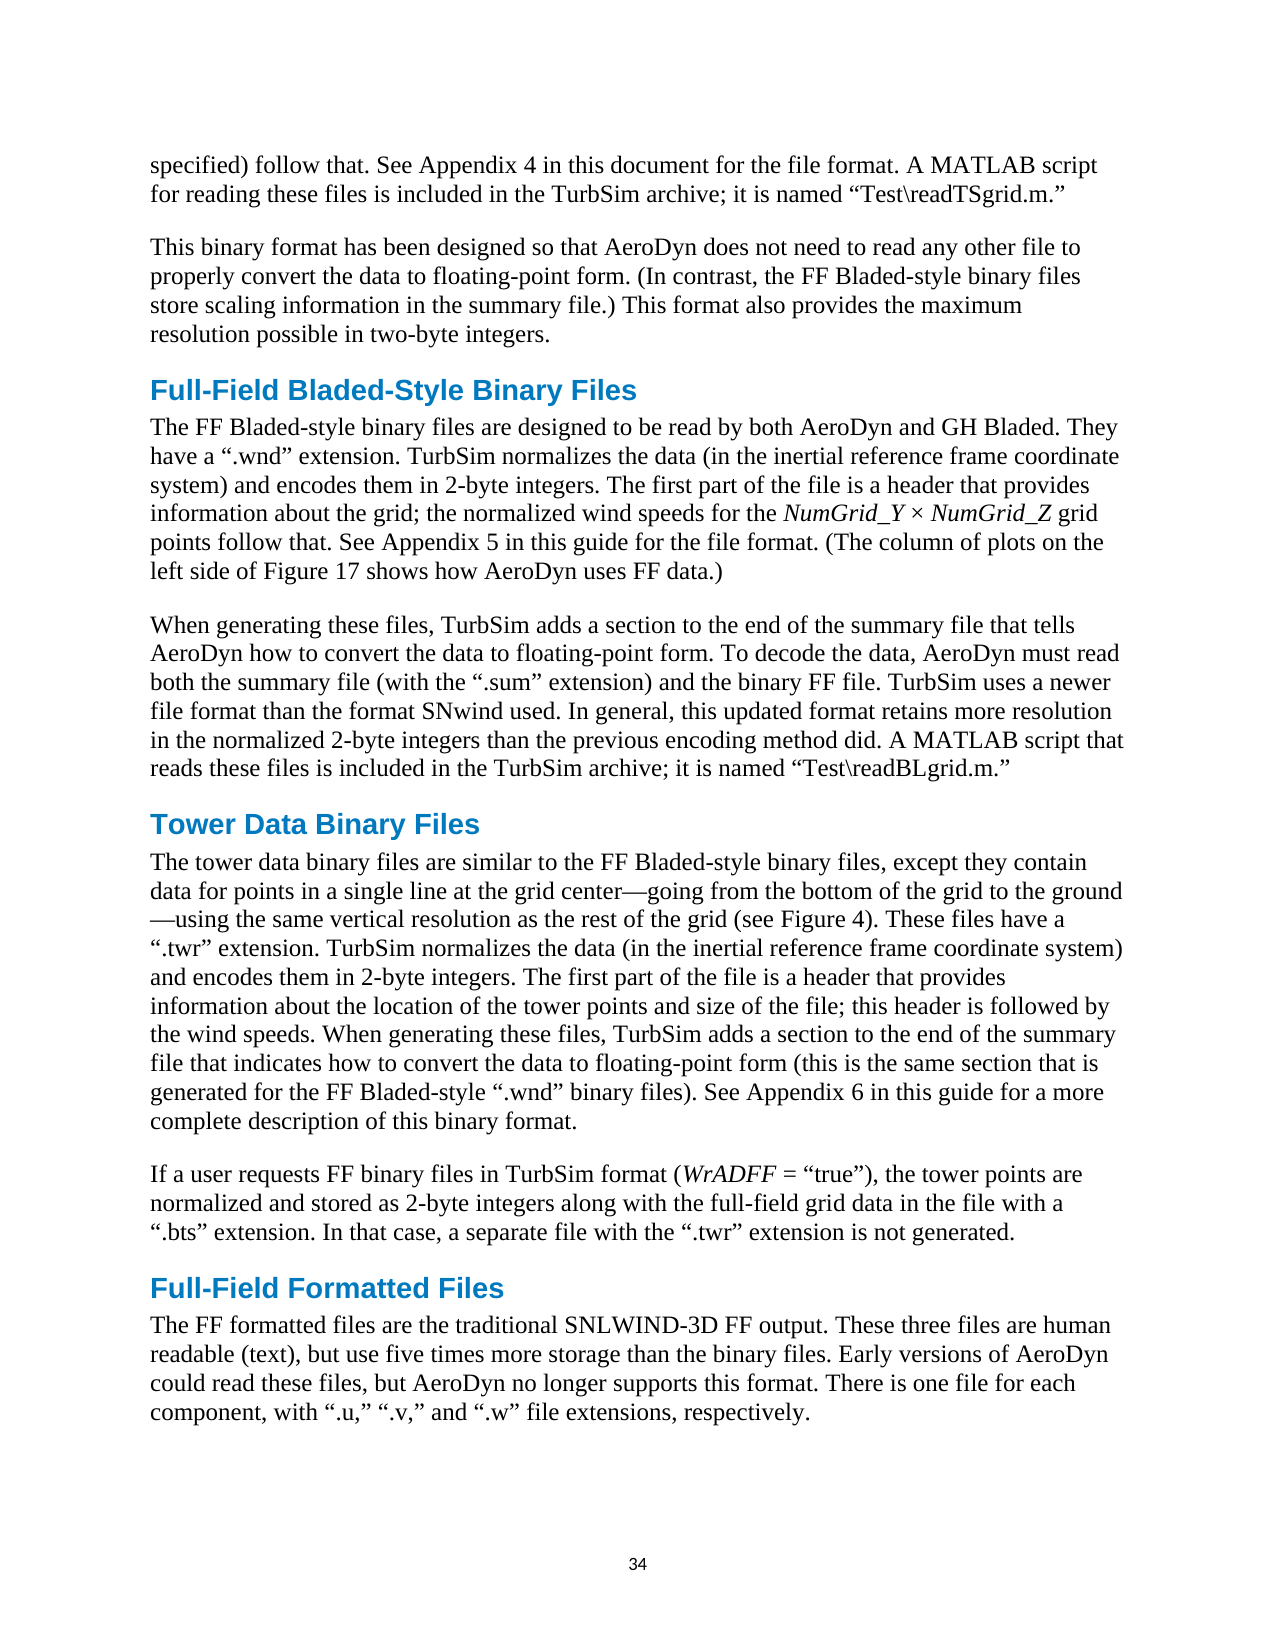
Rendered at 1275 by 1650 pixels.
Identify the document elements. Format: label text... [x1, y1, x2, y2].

text The FF formatted files are the traditional SNLWIND-3D FF output. These three files are human readable (text), but use five times more storage than the binary files. Early versions of AeroDyn could read these files, but AeroDyn no longer supports this format. There is one file for each component, with “.u,” “.v,” and “.w” file extensions, respectively. [150, 1311, 1125, 1426]
text Full-Field Formatted Files [150, 1271, 1125, 1304]
text This binary format has been designed so that AeroDyn does not need to read any other file to properly convert the data to floating-point form. (In contrast, the FF Bladed-style binary files store scaling information in the summary file.) This format also provides the maximum resolution possible in two-byte integers. [150, 232, 1125, 347]
text Full-Field Bladed-Style Binary Files [150, 372, 1125, 406]
text Tower Data Binary Files [150, 807, 1125, 841]
text The tower data binary files are similar to the FF Bladed-style binary files, except they contain data for points in a single line at the grid center—going from the bottom of the grid to the ground—using the same vertical resolution as the rest of the grid (see Figure 4). These files have a “.twr” extension. TurbSim normalizes the data (in the inertial reference frame coordinate system) and encodes them in 2-byte integers. The first part of the file is a header that provides information about the location of the tower points and size of the file; this header is followed by the wind speeds. When generating these files, TurbSim adds a section to the end of the summary file that indicates how to convert the data to floating-point form (this is the same section that is generated for the FF Bladed-style “.wnd” binary files). See Appendix F in this guide for a more complete description of this binary format. [150, 847, 1125, 1134]
text If a user requests FF binary files in TurbSim format (WrADFF = “true”), the tower points are normalized and stored as 2-byte integers along with the full-field grid data in the file with a “.bts” extension. In that case, a separate file with the “.twr” extension is not generated. [150, 1159, 1125, 1246]
text The FF Bladed-style binary files are designed to be read by both AeroDyn and GH Bladed. They have a “.wnd” extension. TurbSim normalizes the data (in the inertial reference frame coordinate system) and encodes them in 2-byte integers. The first part of the file is a header that provides information about the grid; the normalized wind speeds for the NumGrid_Y × NumGrid_Z grid points follow that. See Appendix E in this guide for the file format. (The column of plots on the left side of Figure 17 shows how AeroDyn uses FF data.) [150, 412, 1125, 585]
text When generating these files, TurbSim adds a section to the end of the summary file that tells AeroDyn how to convert the data to floating-point form. To decode the data, AeroDyn must read both the summary file (with the “.sum” extension) and the binary FF file. TurbSim uses a newer file format than the format SNwind used. In general, this updated format retains more resolution in the normalized 2-byte integers than the previous encoding method did. A MATLAB script that reads these files is included in the TurbSim archive; it is named “Test\readBLgrid.m.” [150, 610, 1125, 782]
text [150, 150, 1125, 207]
